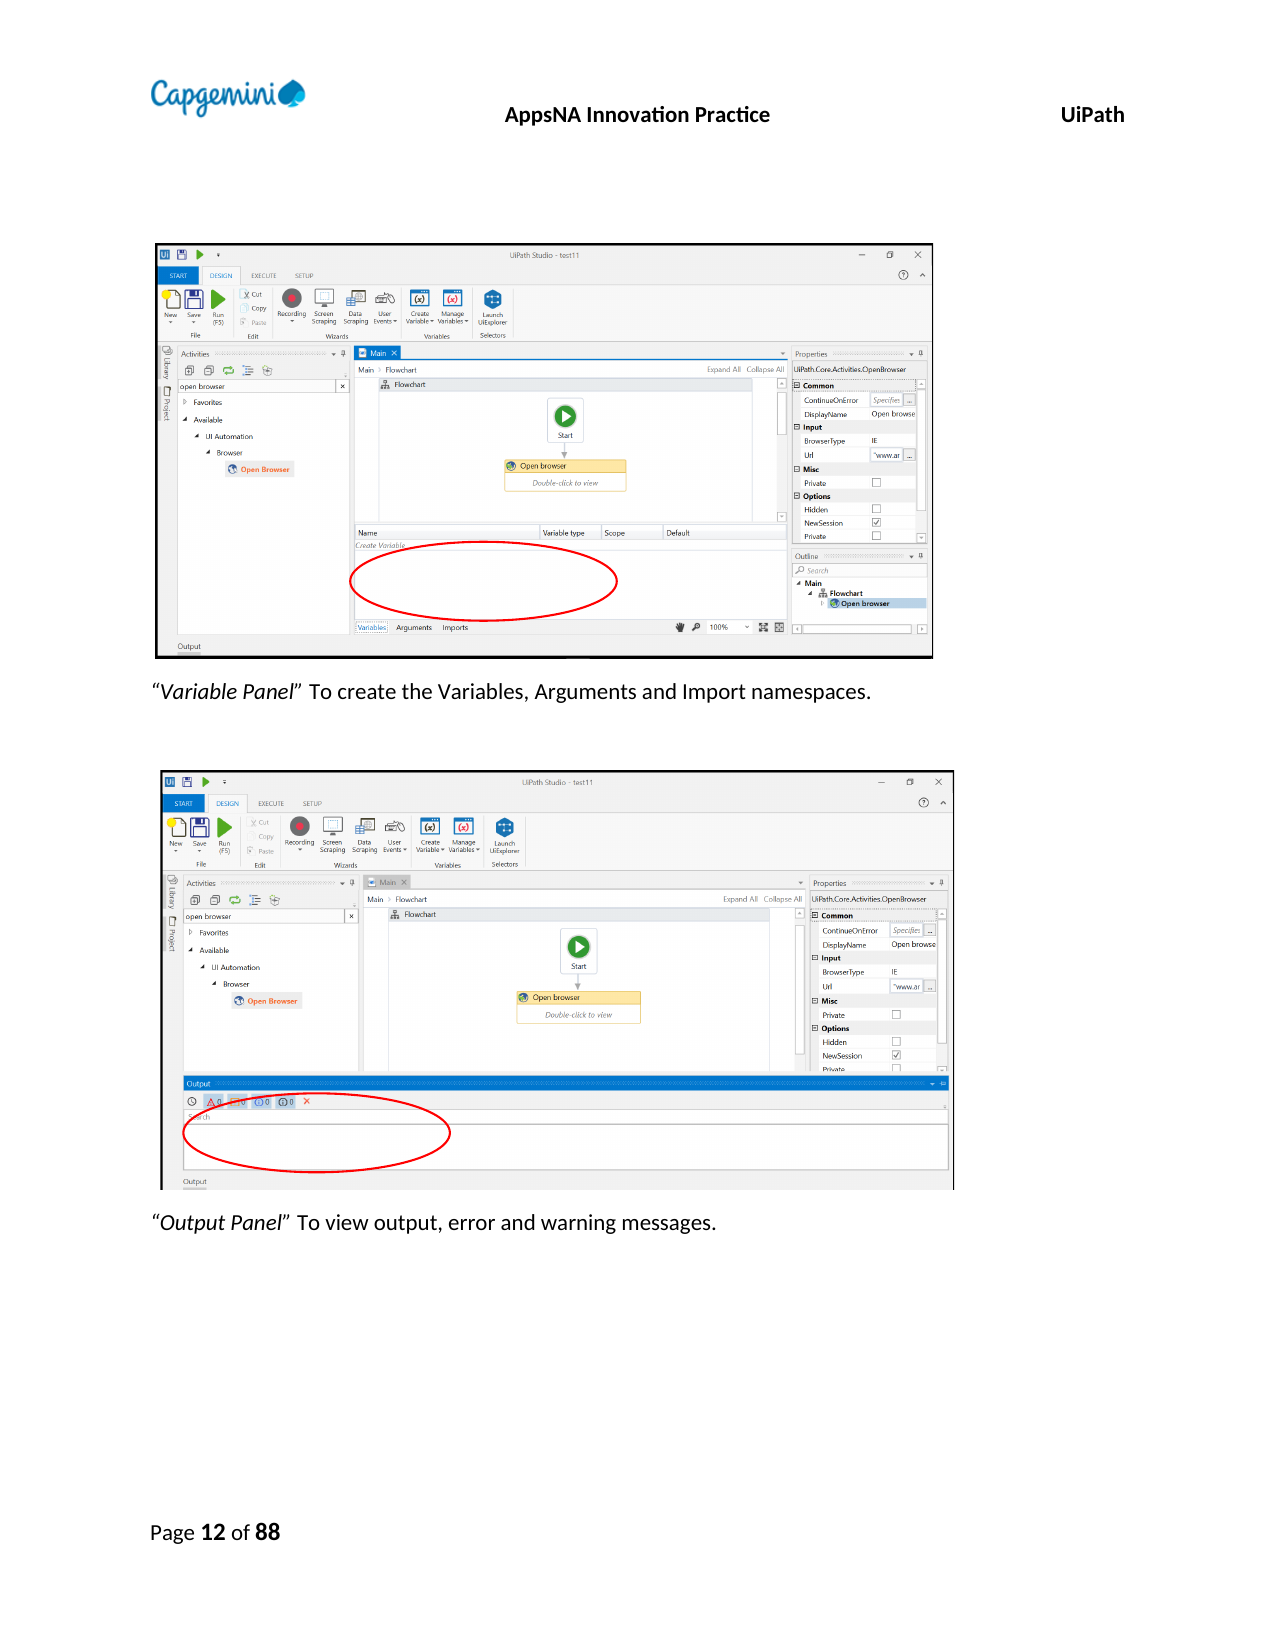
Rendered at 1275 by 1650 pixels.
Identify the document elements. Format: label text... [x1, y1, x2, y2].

picture [150, 75, 307, 123]
picture [160, 770, 955, 1190]
picture [155, 243, 934, 659]
text “Output Panel” To view output, error and warning messages. [150, 1208, 1125, 1236]
text “Variable Panel” To create the Variables, Arguments and Import namespaces. [150, 677, 1125, 705]
